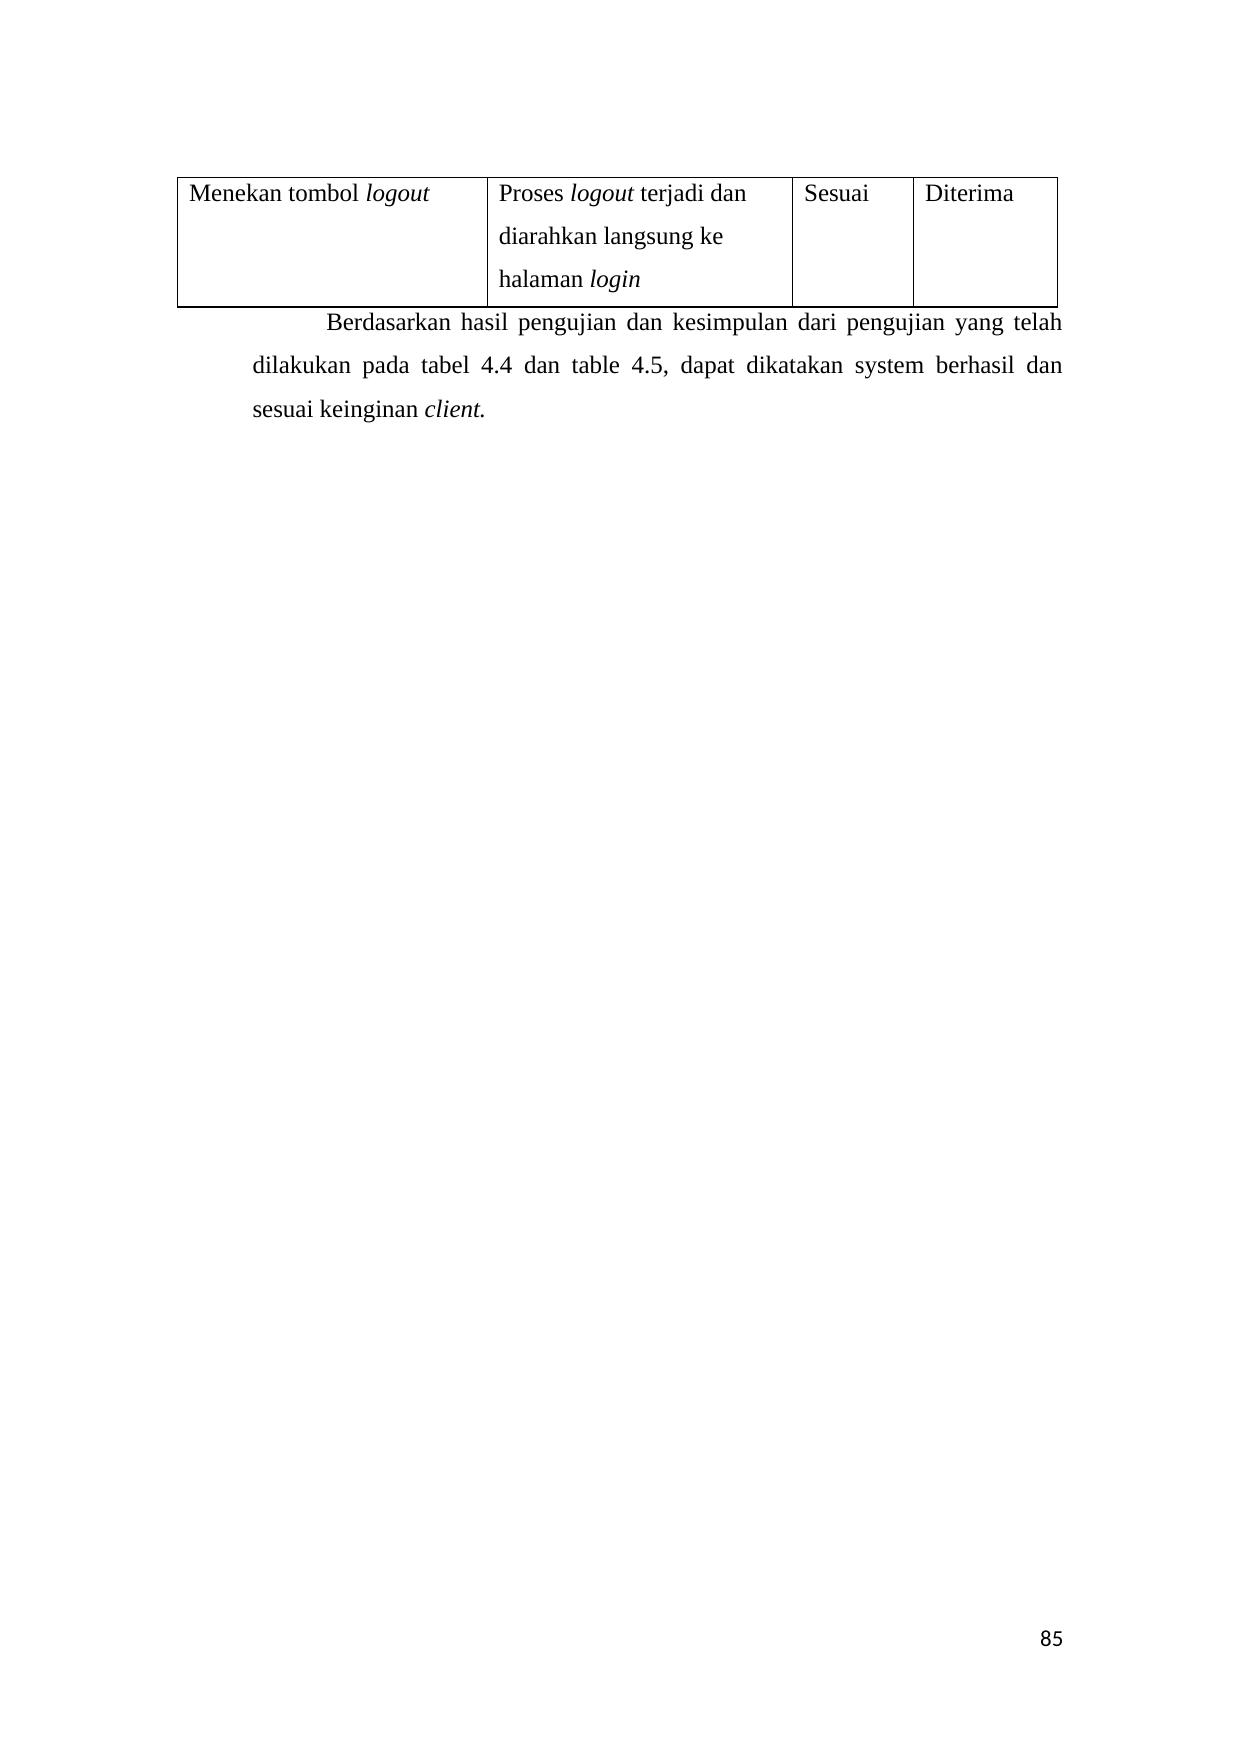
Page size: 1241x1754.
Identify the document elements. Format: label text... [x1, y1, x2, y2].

table_cell Menekan tombol logout [178, 178, 487, 306]
text Berdasarkan hasil pengujian dan kesimpulan dari pengujian yang telah dilakukan pada tabel 4.4 dan table 4.5, dapat dikatakan system berhasil dan sesuai keinginan client. [252, 307, 1063, 422]
table_cell Sesuai [793, 178, 913, 306]
table_cell Proses logout terjadi dan diarahkan langsung ke halaman login [488, 178, 792, 306]
table_cell Diterima [914, 178, 1057, 306]
